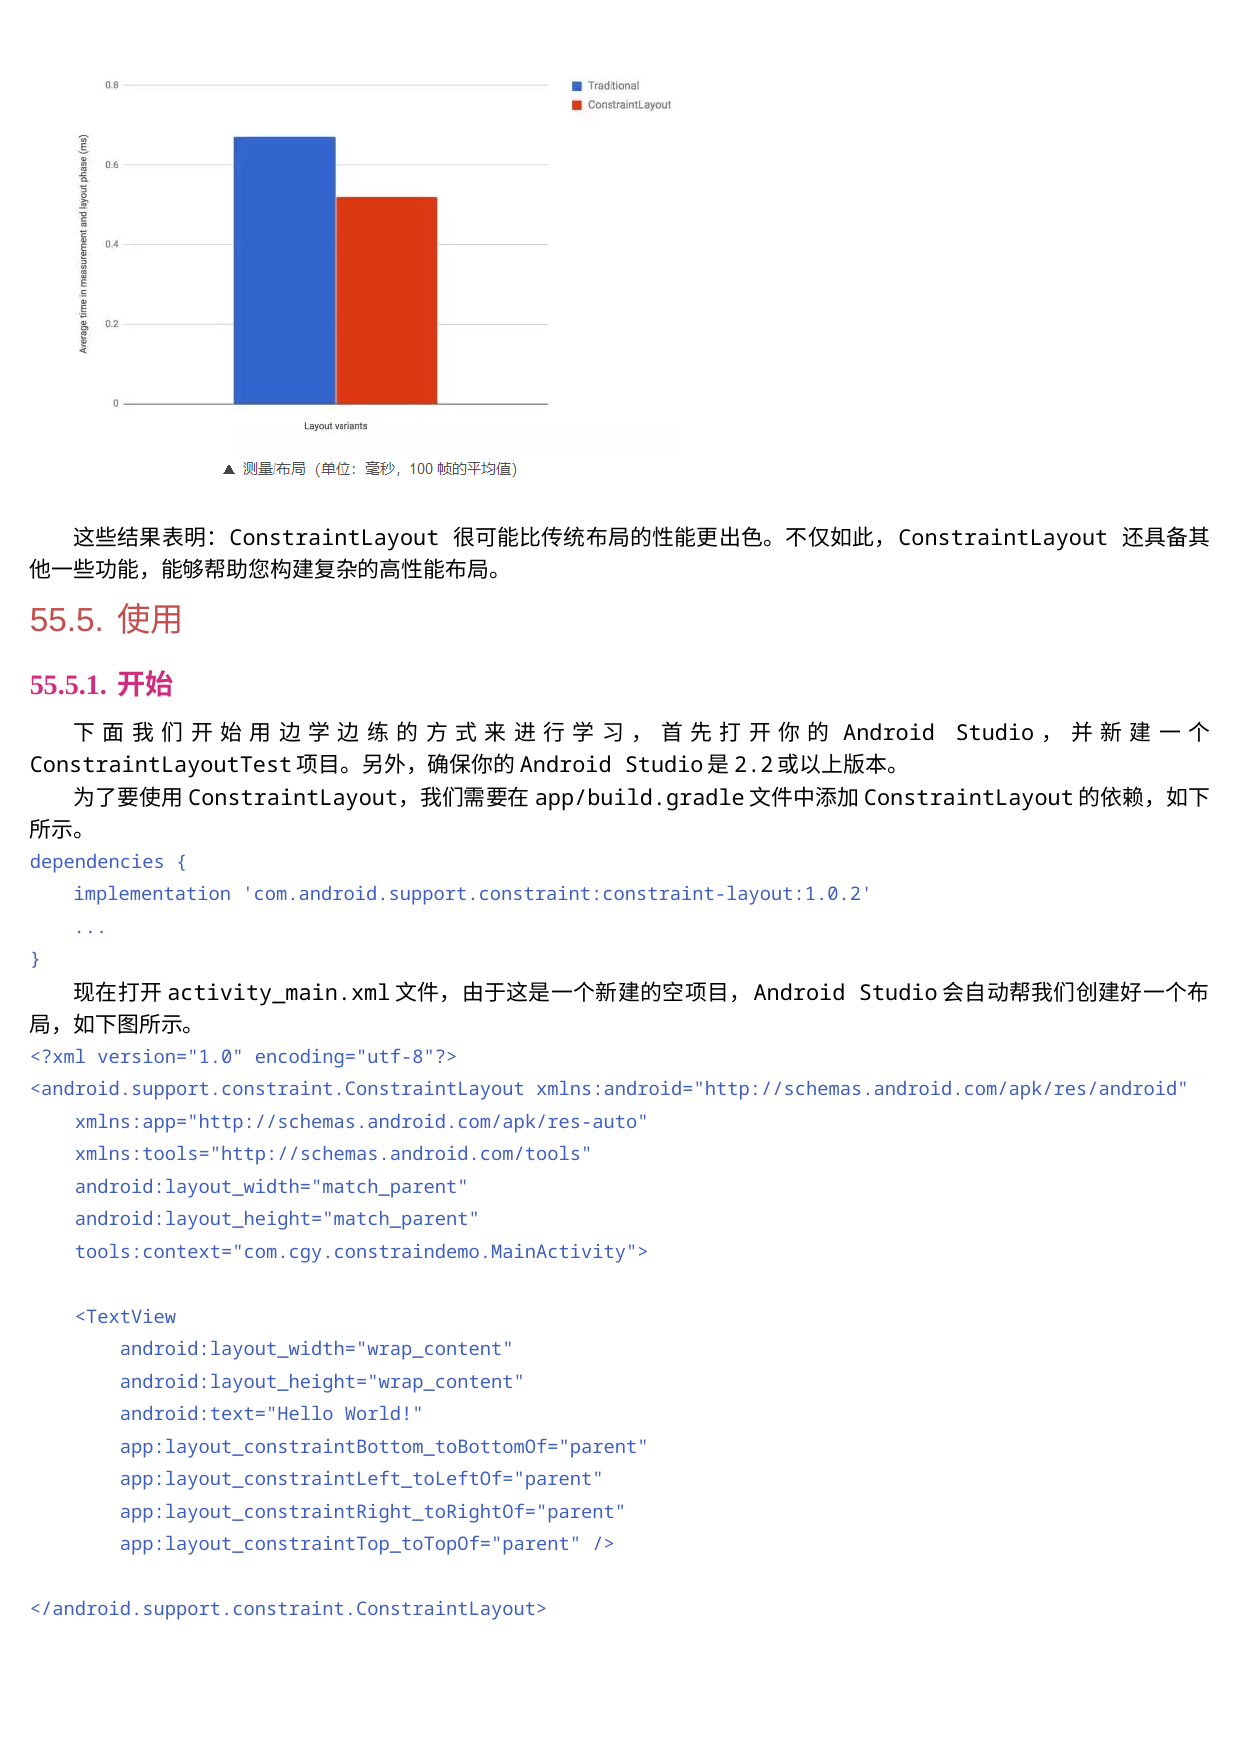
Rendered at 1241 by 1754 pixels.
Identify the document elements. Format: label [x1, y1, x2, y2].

picture [73, 64, 679, 488]
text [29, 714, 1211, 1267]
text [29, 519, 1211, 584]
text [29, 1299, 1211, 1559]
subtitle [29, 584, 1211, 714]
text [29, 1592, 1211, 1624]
